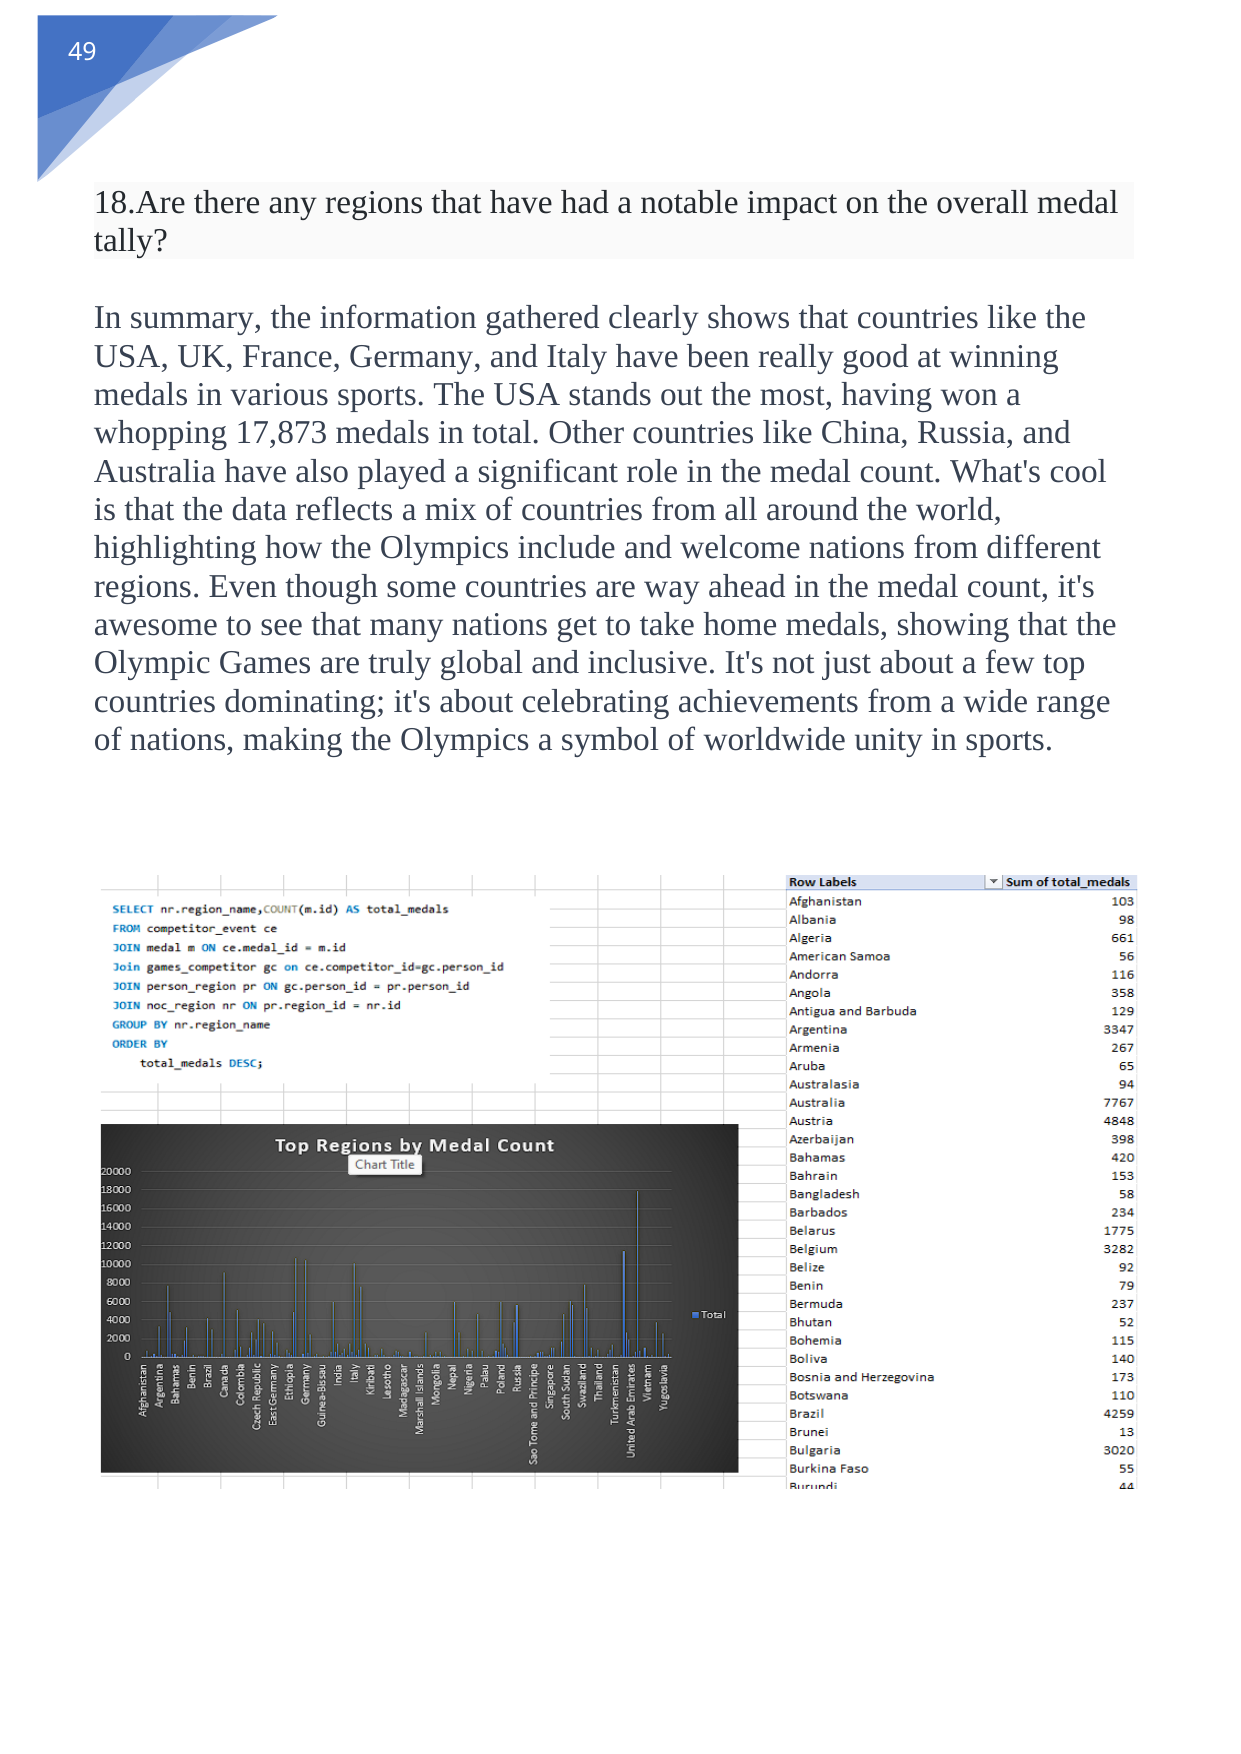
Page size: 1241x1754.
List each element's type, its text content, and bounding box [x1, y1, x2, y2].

text In summary, the information gathered clearly shows that countries like the USA, UK, France, Germany, and Italy have been really good at winning medals in various sports. The USA stands out the most, having won a whopping 17,873 medals in total. Other countries like China, Russia, and Australia have also played a significant role in the medal count. What's cool is that the data reflects a mix of countries from all around the world, highlighting how the Olympics include and welcome nations from different regions. Even though some countries are way ahead in the medal count, it's awesome to see that many nations get to take home medals, showing that the Olympic Games are truly global and inclusive. It's not just about a few top countries dominating; it's about celebrating achievements from a wide range of nations, making the Olympics a symbol of worldwide unity in sports. [94, 269, 1134, 758]
text 18.Are there any regions that have had a notable impact on the overall medal tally? [94, 182, 1134, 259]
picture [99, 875, 1137, 1487]
picture [37, 15, 279, 184]
